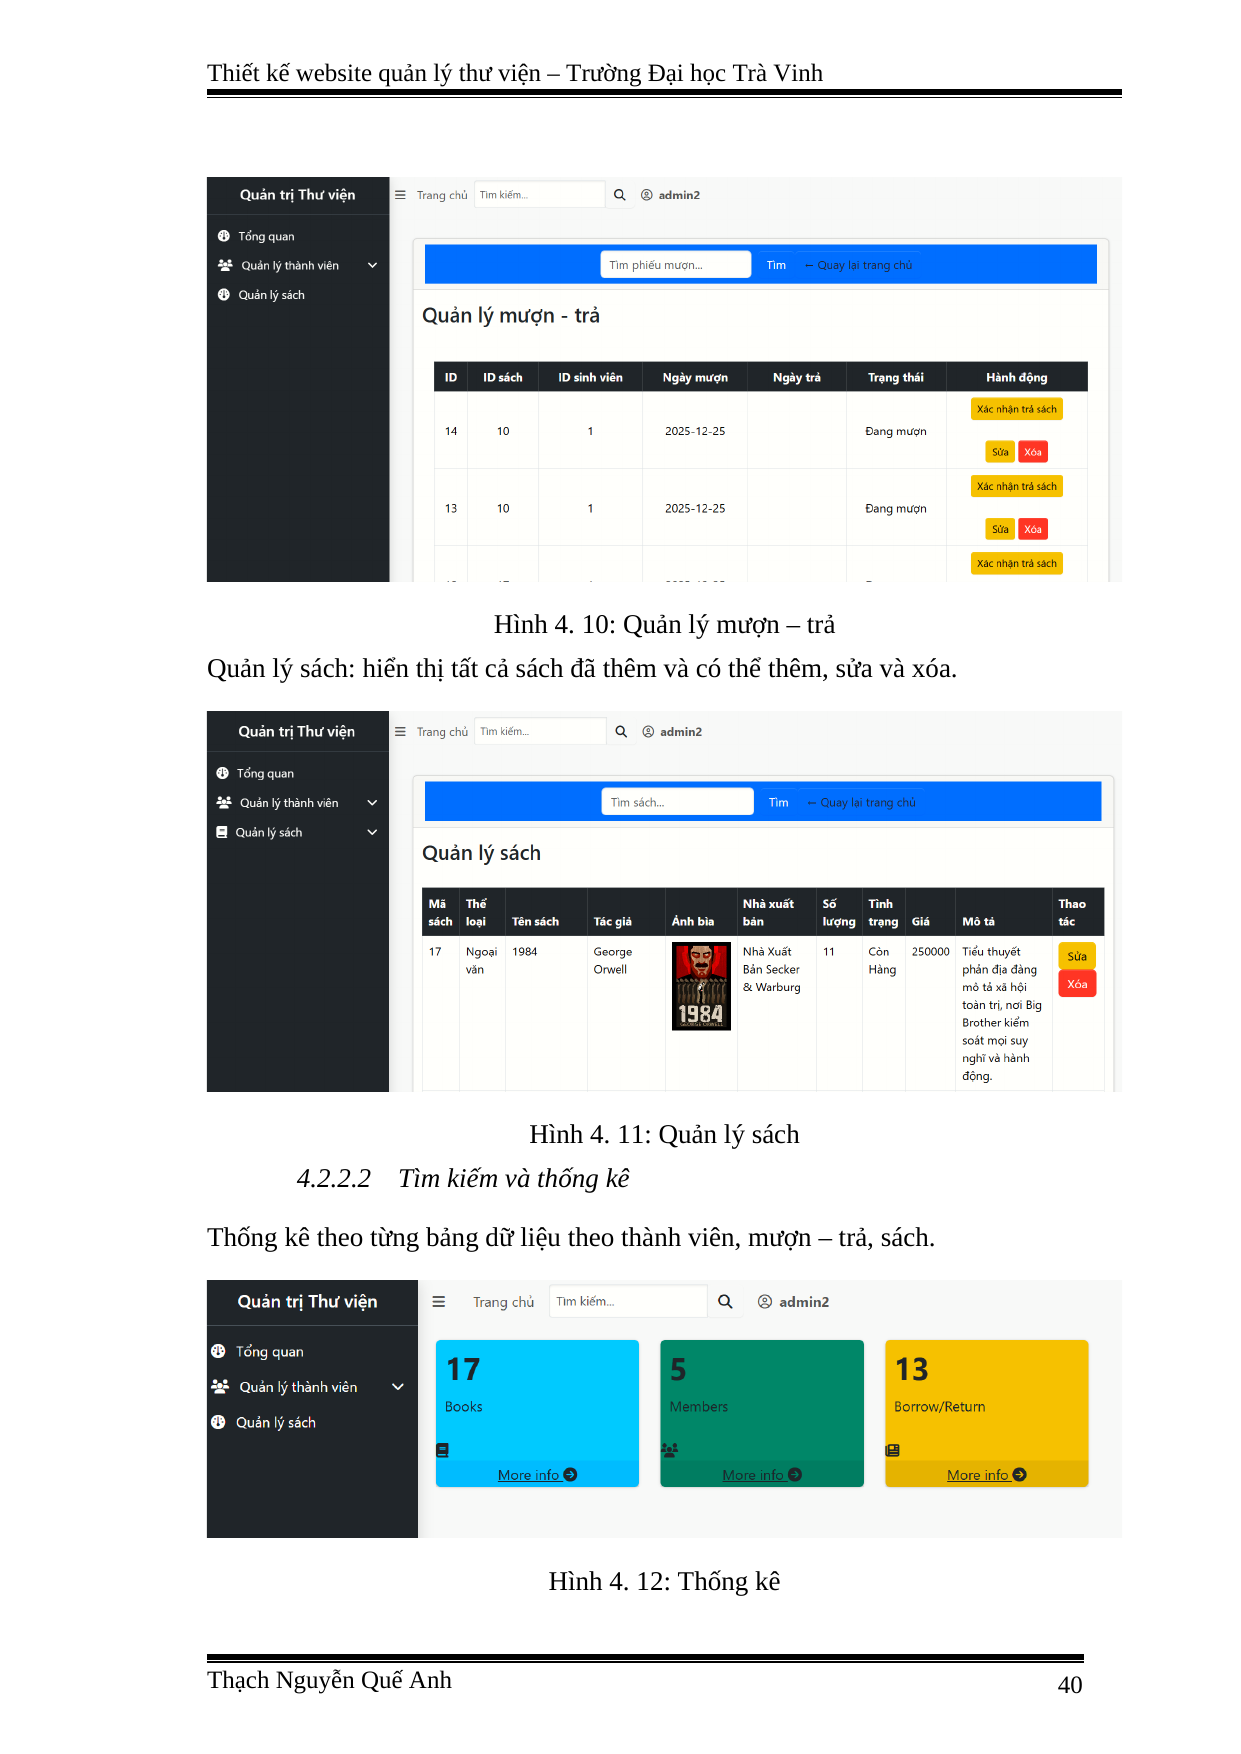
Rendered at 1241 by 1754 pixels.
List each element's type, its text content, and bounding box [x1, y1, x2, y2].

picture [206, 1280, 1123, 1538]
picture [206, 177, 1123, 582]
text Quản lý sách: hiển thị tất cả sách đã thêm và có thể thêm, sửa và xóa. [207, 652, 1122, 683]
text Hình 4. 10: Quản lý mượn – trả [207, 608, 1122, 639]
text Hình 4. 12: Thống kê [207, 1565, 1122, 1596]
text Hình 4. 11: Quản lý sách [207, 1118, 1122, 1149]
subtitle 4.2.2.2 Tìm kiếm và thống kê [297, 1162, 1122, 1193]
picture [206, 711, 1123, 1092]
text Thống kê theo từng bảng dữ liệu theo thành viên, mượn – trả, sách. [207, 1221, 1122, 1252]
